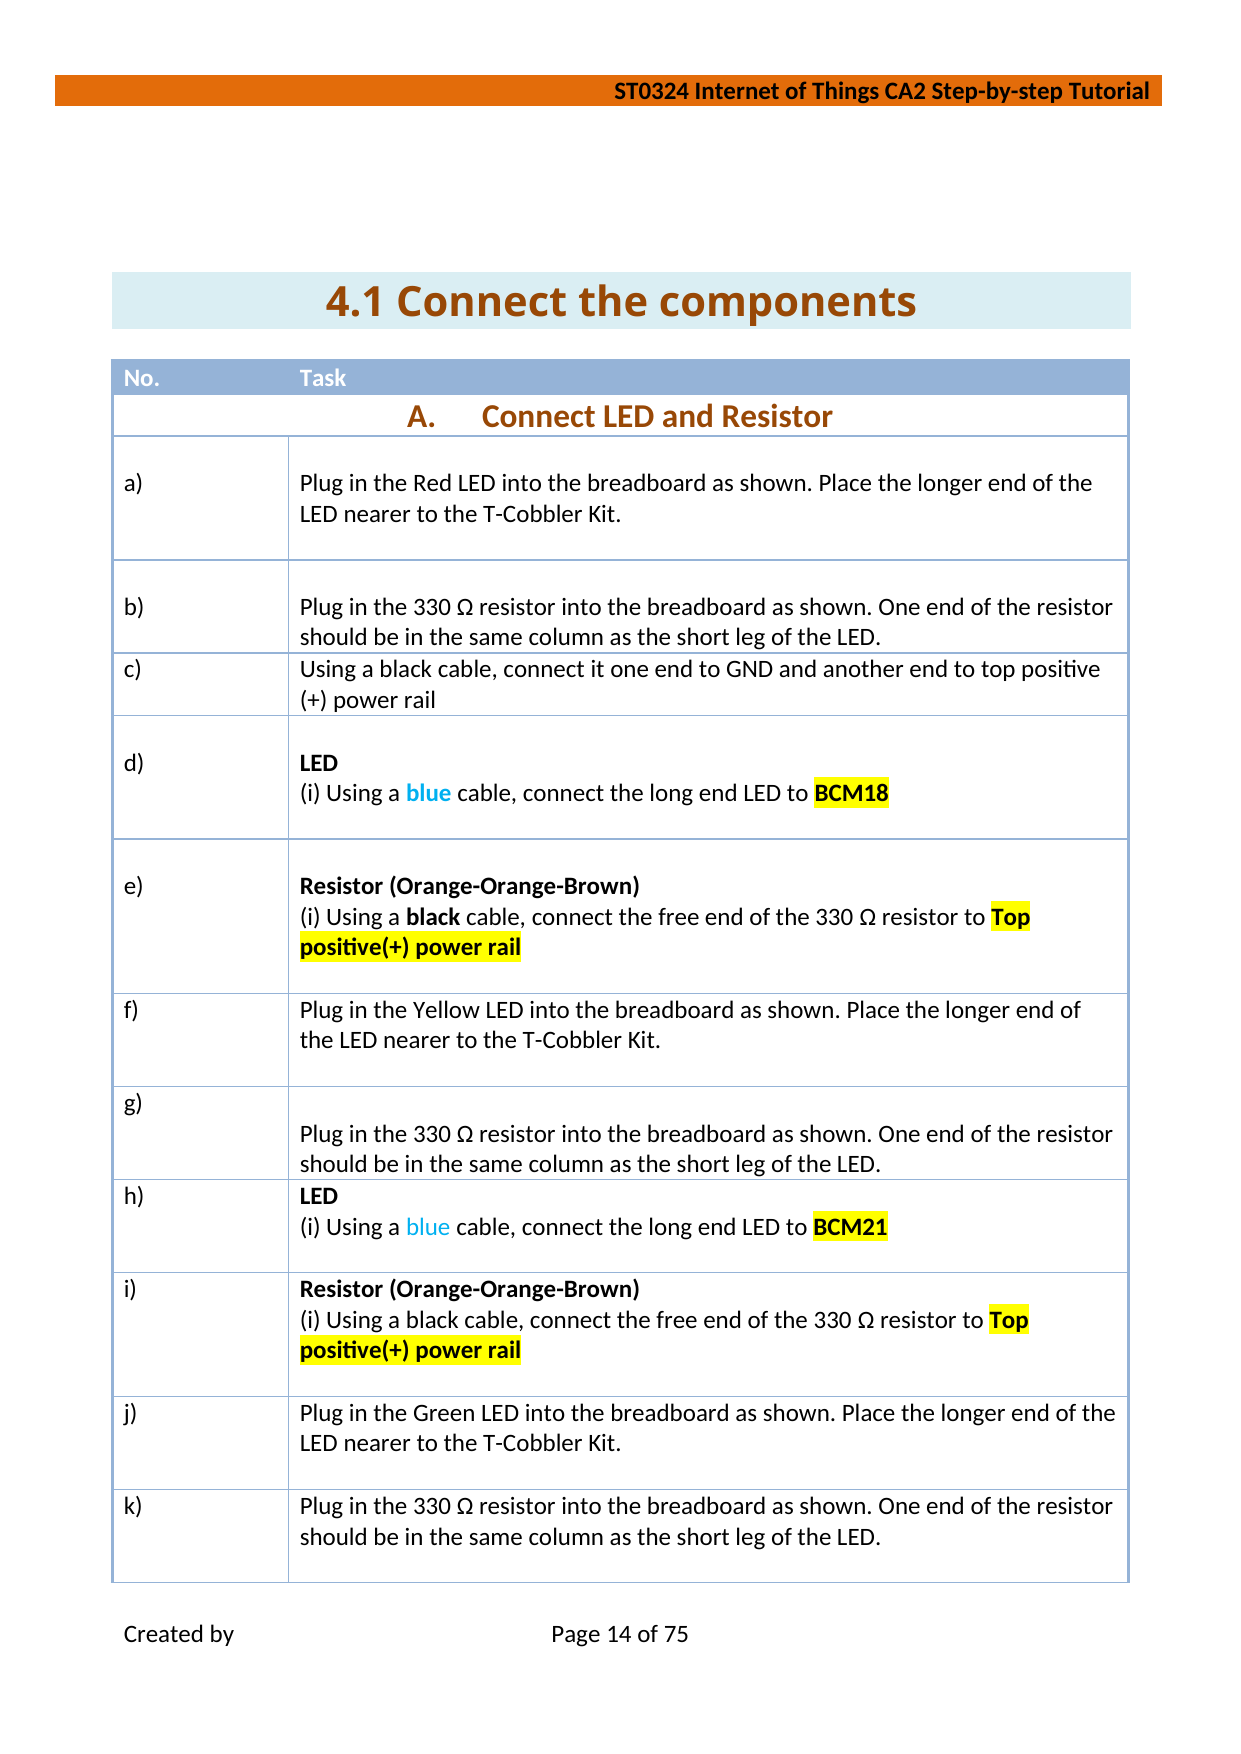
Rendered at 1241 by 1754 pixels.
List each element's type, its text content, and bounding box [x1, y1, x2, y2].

table_cell Connect LED and Resistor [114, 395, 1127, 435]
table_cell a) [114, 437, 288, 559]
table_cell h) [114, 1180, 288, 1272]
table_cell f) [114, 994, 288, 1086]
table_cell e) [114, 840, 288, 992]
table_cell c) [114, 654, 288, 715]
table_cell j) [114, 1397, 288, 1489]
table_cell Plug in the 330 Ω resistor into the breadboard as shown. One end of the resistor should be in the same column as the short leg of the LED. [289, 1087, 1127, 1179]
table_cell Plug in the Yellow LED into the breadboard as shown. Place the longer end of the LED nearer to the T-Cobbler Kit. [289, 994, 1127, 1086]
table_header Task [288, 363, 1127, 393]
table_cell Plug in the 330 Ω resistor into the breadboard as shown. One end of the resistor should be in the same column as the short leg of the LED. [289, 561, 1127, 652]
table_cell d) [114, 716, 288, 838]
table_cell LED (i) Using a blue cable, connect the long end LED to BCM18 [289, 716, 1127, 838]
table_cell g) [114, 1087, 288, 1179]
table_cell Resistor (Orange-Orange-Brown) (i) Using a black cable, connect the free end of the 330 Ω resistor to Top positive(+) power rail [289, 1273, 1127, 1396]
table_cell i) [114, 1273, 288, 1396]
table_header No. [114, 363, 288, 393]
table_cell LED (i) Using a blue cable, connect the long end LED to BCM21 [289, 1180, 1127, 1272]
table_cell Using a black cable, connect it one end to GND and another end to top positive (+) power rail [289, 654, 1127, 715]
table_cell Plug in the Green LED into the breadboard as shown. Place the longer end of the LED nearer to the T-Cobbler Kit. [289, 1397, 1127, 1489]
table_cell Plug in the 330 Ω resistor into the breadboard as shown. One end of the resistor should be in the same column as the short leg of the LED. [289, 1490, 1127, 1582]
table_cell Resistor (Orange-Orange-Brown) (i) Using a black cable, connect the free end of the 330 Ω resistor to Top positive(+) power rail [289, 840, 1127, 992]
table_cell Plug in the Red LED into the breadboard as shown. Place the longer end of the LED nearer to the T-Cobbler Kit. [289, 437, 1127, 559]
subtitle 4.1 Connect the components [112, 272, 1131, 329]
table_cell k) [114, 1490, 288, 1582]
table_cell b) [114, 561, 288, 652]
